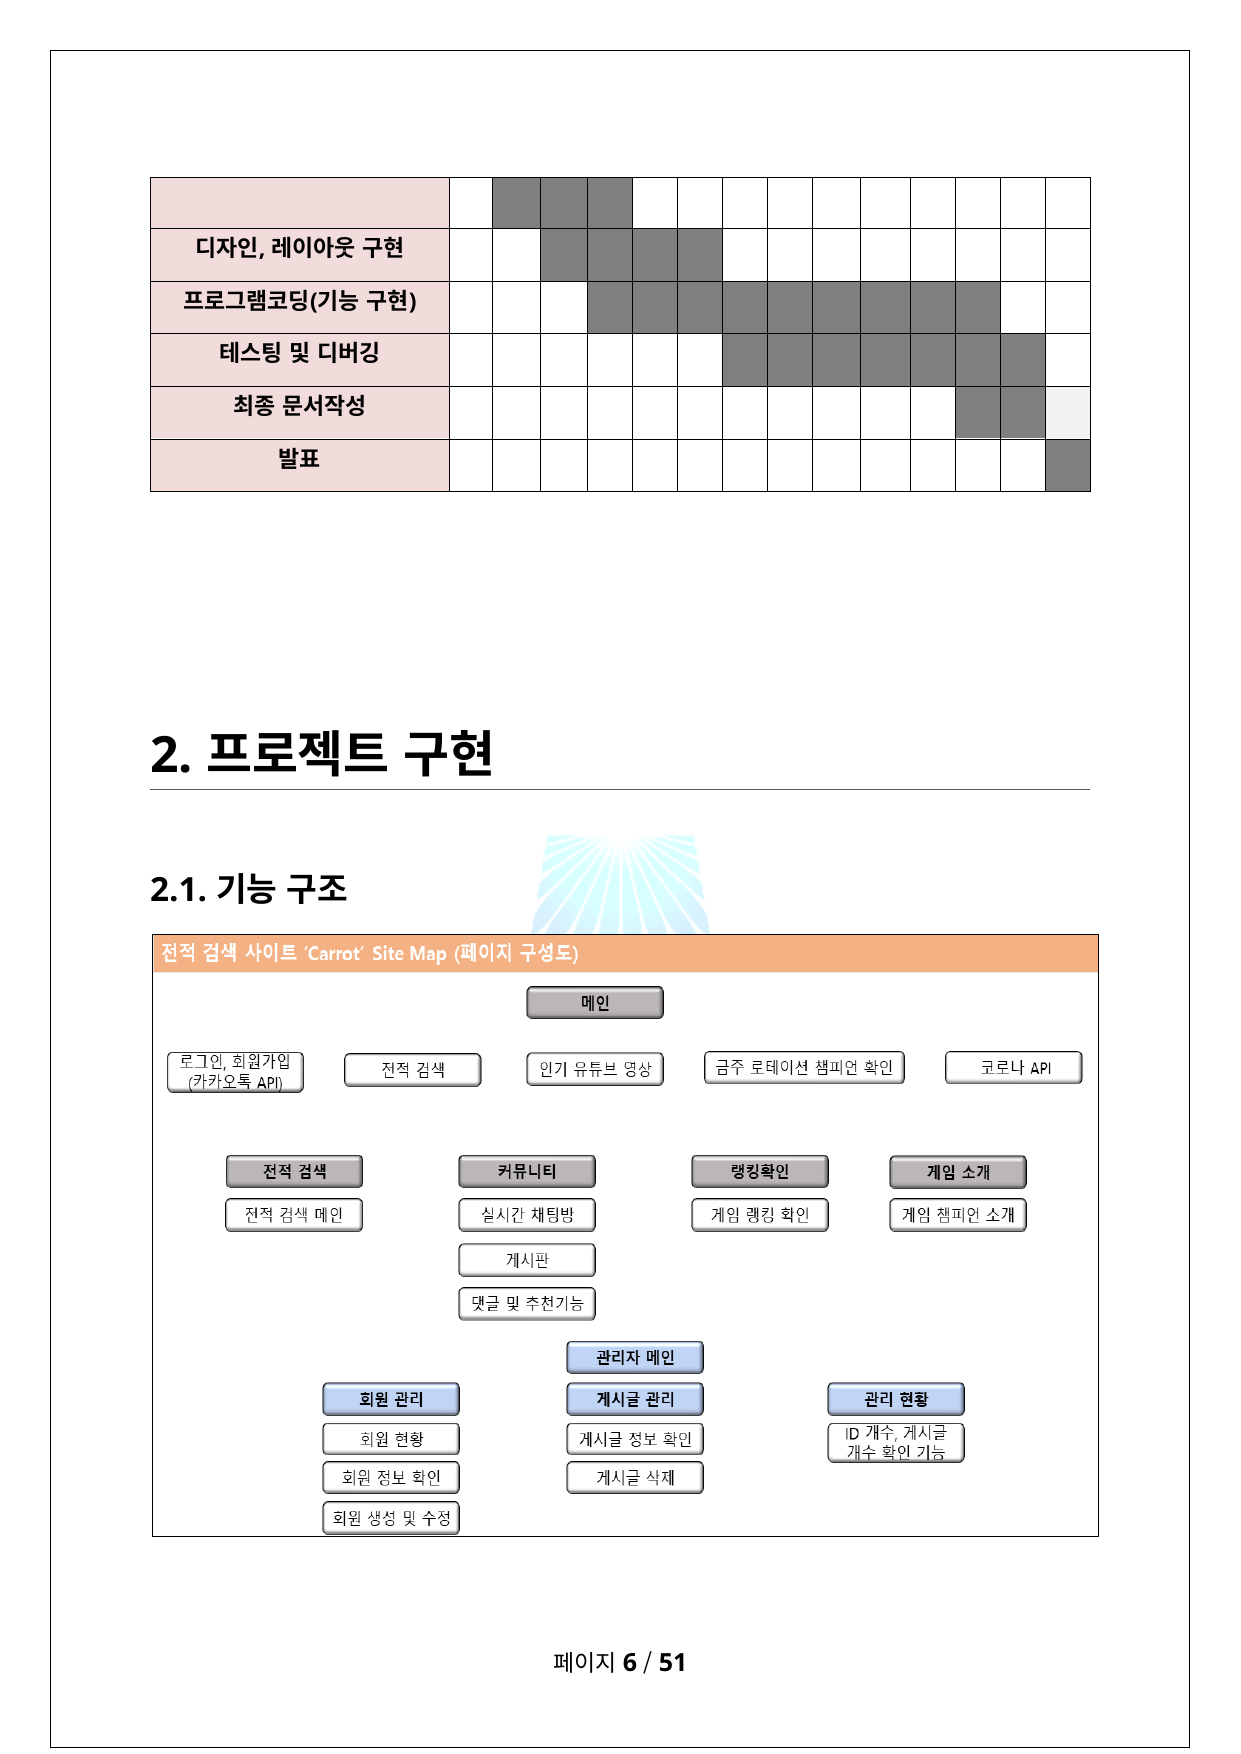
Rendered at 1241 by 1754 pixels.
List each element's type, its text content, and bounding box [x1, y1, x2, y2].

table_cell [450, 440, 492, 491]
table_cell [678, 282, 722, 333]
table_cell [493, 334, 540, 386]
table_cell [541, 387, 587, 438]
table_cell [450, 178, 492, 228]
table_cell [813, 440, 860, 491]
table_cell [813, 282, 860, 333]
table_cell [861, 282, 910, 333]
table_cell [861, 387, 910, 438]
table_cell [588, 387, 632, 438]
table_cell [1046, 387, 1090, 438]
table_cell [956, 440, 1000, 491]
table_cell 최종 문서작성 [151, 387, 449, 438]
table_cell [1046, 282, 1090, 333]
table_cell [450, 387, 492, 438]
table_cell [633, 387, 677, 438]
table_cell [493, 387, 540, 438]
table_cell [956, 178, 1000, 228]
table_cell [723, 178, 767, 228]
subtitle 2.1. 기능 구조 [150, 863, 1090, 911]
table_cell [1001, 334, 1045, 386]
table_cell [956, 334, 1000, 386]
table_cell [861, 229, 910, 281]
table_cell [493, 282, 540, 333]
table_cell [493, 229, 540, 281]
table_cell [813, 387, 860, 438]
table_cell [813, 178, 860, 228]
table_cell [723, 334, 767, 386]
table_cell [1001, 282, 1045, 333]
table_cell [633, 440, 677, 491]
table_cell [768, 282, 812, 333]
table_cell [861, 440, 910, 491]
table_cell [768, 440, 812, 491]
table_cell [633, 334, 677, 386]
table_cell [541, 229, 587, 281]
table_cell [678, 440, 722, 491]
table_cell [678, 387, 722, 438]
picture [153, 935, 1098, 1536]
table_cell [1001, 387, 1045, 438]
table_cell [493, 178, 540, 228]
table_cell [588, 178, 632, 228]
table_cell [1046, 229, 1090, 281]
table_cell [911, 282, 955, 333]
table_cell [1046, 440, 1090, 491]
table_cell [911, 178, 955, 228]
table_cell [1001, 178, 1045, 228]
table_cell [1046, 334, 1090, 386]
table_cell [911, 440, 955, 491]
table_cell [768, 387, 812, 438]
table_cell [588, 282, 632, 333]
table_cell [541, 440, 587, 491]
table_cell [541, 282, 587, 333]
table_cell [633, 282, 677, 333]
table_cell [450, 334, 492, 386]
table_cell DB 설계/구현 [151, 178, 449, 228]
table_cell [956, 229, 1000, 281]
subtitle 2. 프로젝트 구현 [150, 714, 1090, 789]
table_cell [768, 178, 812, 228]
table_cell 디자인, 레이아웃 구현 [151, 229, 449, 281]
table_cell [541, 178, 587, 228]
table_cell [911, 334, 955, 386]
table_cell [723, 440, 767, 491]
table_cell [588, 334, 632, 386]
table_cell [633, 229, 677, 281]
table_cell [911, 387, 955, 438]
table_cell [1046, 178, 1090, 228]
table_cell [956, 282, 1000, 333]
table_cell [588, 440, 632, 491]
table_cell [813, 229, 860, 281]
table_cell [678, 334, 722, 386]
table_cell 프로그램코딩(기능 구현) [151, 282, 449, 333]
table_cell [956, 387, 1000, 438]
table_cell [678, 178, 722, 228]
table_cell [861, 334, 910, 386]
table_cell [450, 282, 492, 333]
table_cell [1001, 440, 1045, 491]
table_cell [588, 229, 632, 281]
table_cell [813, 334, 860, 386]
table_cell [1001, 229, 1045, 281]
table_cell [723, 229, 767, 281]
table_cell [450, 229, 492, 281]
table_cell [768, 334, 812, 386]
table_cell [911, 229, 955, 281]
table_cell [678, 229, 722, 281]
table_cell [723, 282, 767, 333]
table_cell 발표 [151, 440, 449, 491]
table_cell [768, 229, 812, 281]
table_cell [861, 178, 910, 228]
table_cell [633, 178, 677, 228]
table_cell [493, 440, 540, 491]
table_cell 테스팅 및 디버깅 [151, 334, 449, 386]
table_cell [541, 334, 587, 386]
table_cell [723, 387, 767, 438]
